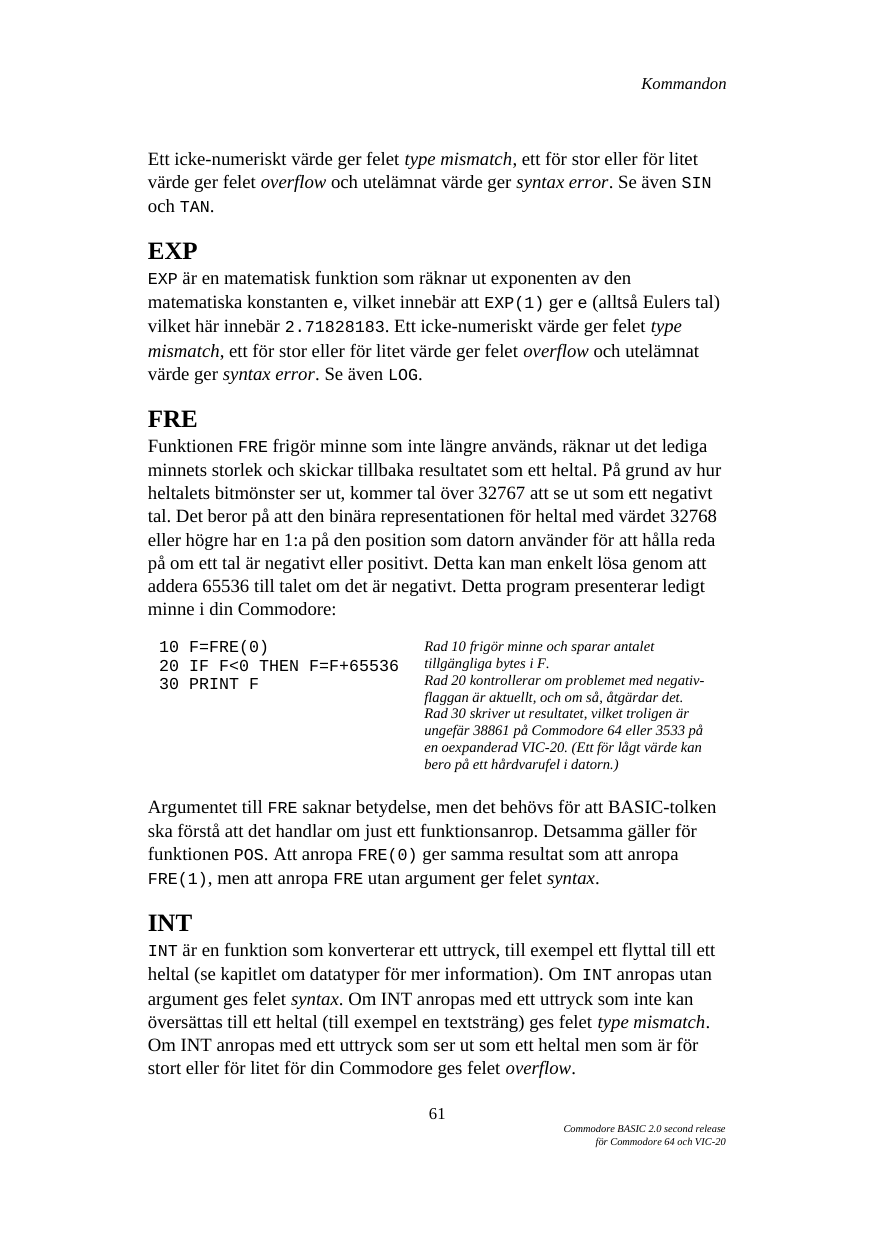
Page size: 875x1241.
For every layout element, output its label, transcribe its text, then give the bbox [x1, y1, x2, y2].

table_header Rad 10 frigör minne och sparar antalet tillgängliga bytes i F. Rad 20 kontrollerar om problemet med negativ-flaggan är aktuellt, och om så, åtgärdar det. Rad 30 skriver ut resultatet, vilket troligen är ungefär 38861 på Commodore 64 eller 3533 på en oexpanderad VIC-20. (Ett för lågt värde kan bero på ett hårdvarufel i datorn.) [413, 638, 725, 772]
text Argumentet till FRE saknar betydelse, men det behövs för att BASIC-tolken ska förstå att det handlar om just ett funktionsanrop. Detsamma gäller för funktionen POS. Att anropa FRE(0) ger samma resultat som att anropa FRE(1), men att anropa FRE utan argument ger felet syntax. [148, 772, 726, 890]
subtitle FRE [148, 404, 726, 432]
text Ett icke-numeriskt värde ger felet type mismatch, ett för stor eller för litet värde ger felet overflow och utelämnat värde ger syntax error. Se även SIN och TAN. [148, 148, 726, 218]
subtitle INT [148, 908, 726, 937]
table_header 10 F=FRE(0) 20 IF F<0 THEN F=F+65536 30 PRINT F [148, 638, 413, 772]
text EXP är en matematisk funktion som räknar ut exponenten av den matematiska konstanten e, vilket innebär att EXP(1) ger e (alltså Eulers tal) vilket här innebär 2.71828183. Ett icke-numeriskt värde ger felet type mismatch, ett för stor eller för litet värde ger felet overflow och utelämnat värde ger syntax error. Se även LOG. [148, 267, 726, 385]
subtitle EXP [148, 236, 726, 265]
text INT är en funktion som konverterar ett uttryck, till exempel ett flyttal till ett heltal (se kapitlet om datatyper för mer information). Om INT anropas utan argument ges felet syntax. Om INT anropas med ett uttryck som inte kan översättas till ett heltal (till exempel en textsträng) ges felet type mismatch. Om INT anropas med ett uttryck som ser ut som ett heltal men som är för stort eller för litet för din Commodore ges felet overflow. [148, 939, 726, 1079]
text Funktionen FRE frigör minne som inte längre används, räknar ut det lediga minnets storlek och skickar tillbaka resultatet som ett heltal. På grund av hur heltalets bitmönster ser ut, kommer tal över 32767 att se ut som ett negativt tal. Det beror på att den binära representationen för heltal med värdet 32768 eller högre har en 1:a på den position som datorn använder för att hålla reda på om ett tal är negativt eller positivt. Detta kan man enkelt lösa genom att addera 65536 till talet om det är negativt. Detta program presenterar ledigt minne i din Commodore: [148, 435, 726, 620]
